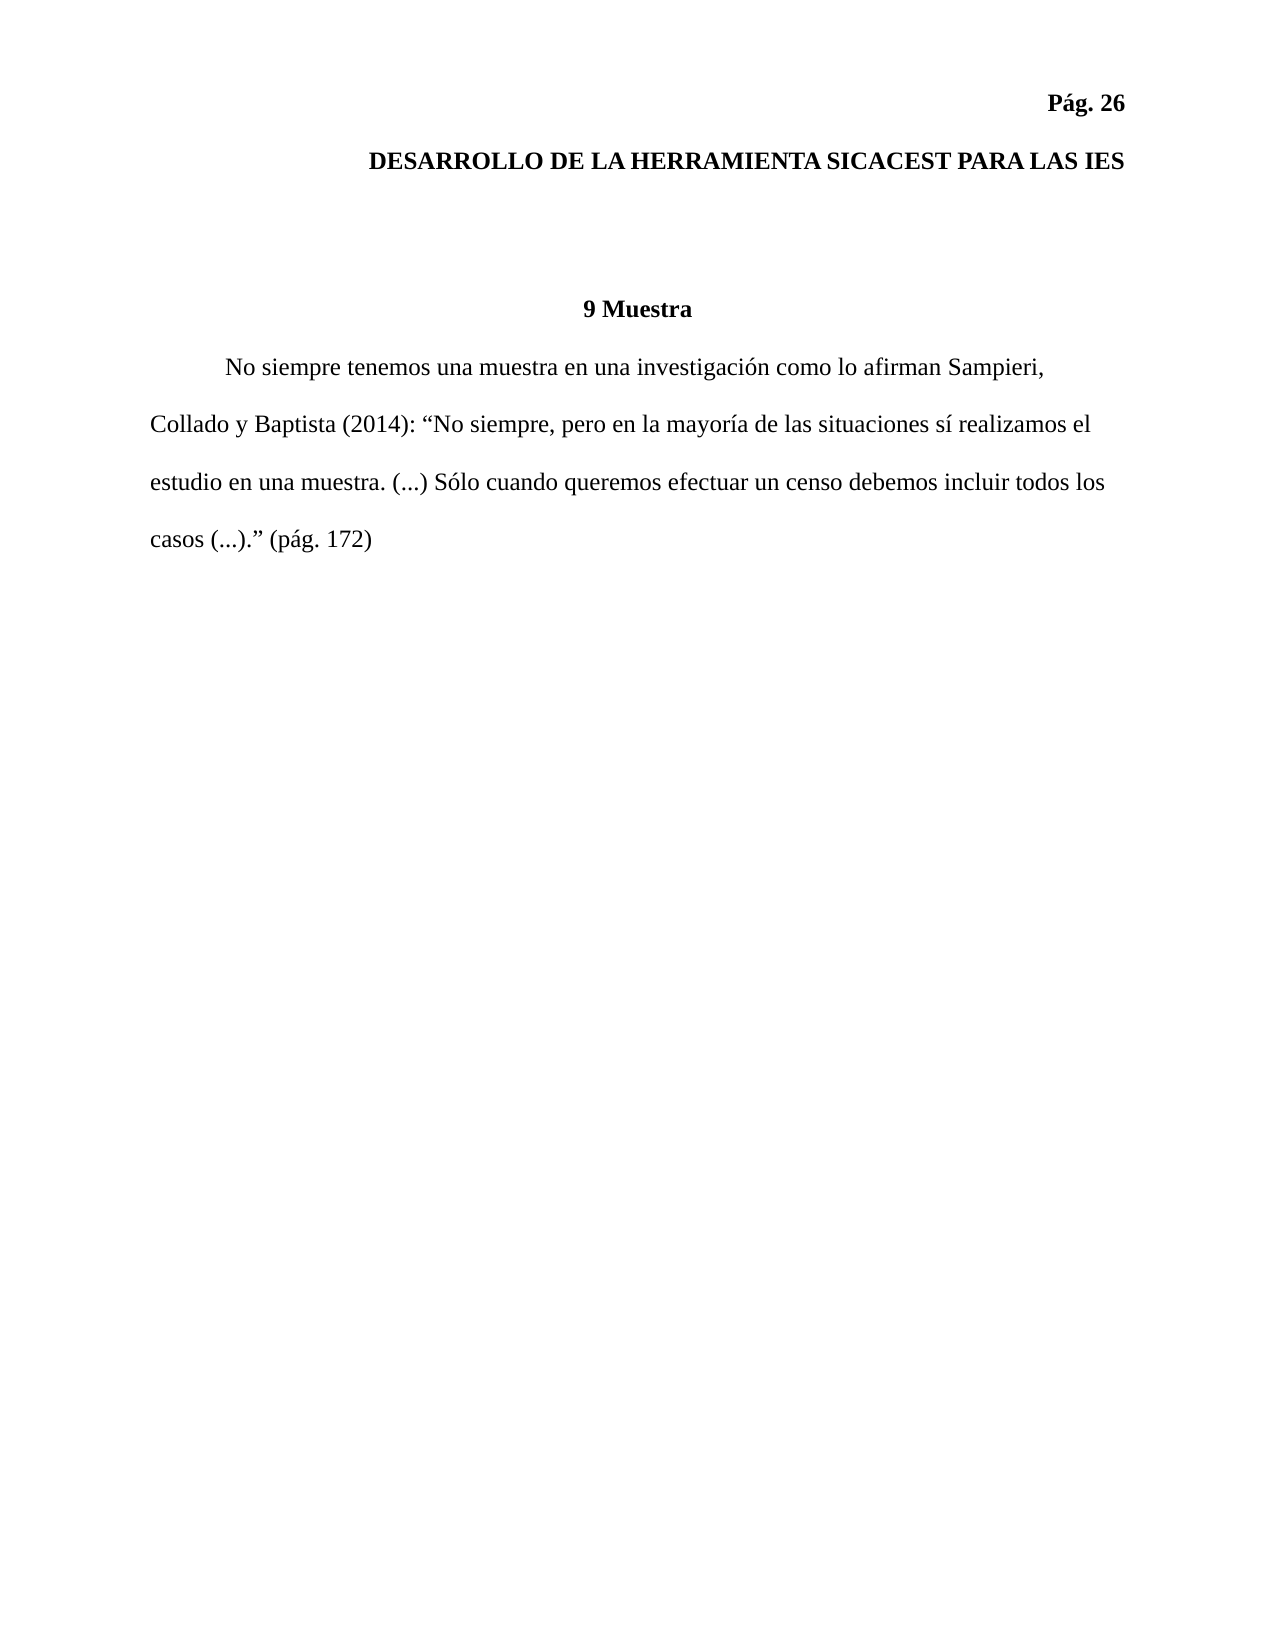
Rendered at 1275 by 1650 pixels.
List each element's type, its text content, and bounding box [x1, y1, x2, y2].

subtitle 9 Muestra [150, 294, 1125, 323]
text No siempre tenemos una muestra en una investigación como lo afirman Sampieri, Collado y Baptista (2014): “No siempre, pero en la mayoría de las situaciones sí realizamos el estudio en una muestra. (...) Sólo cuando queremos efectuar un censo debemos incluir todos los casos (...).” (pág. 172) [150, 352, 1125, 553]
